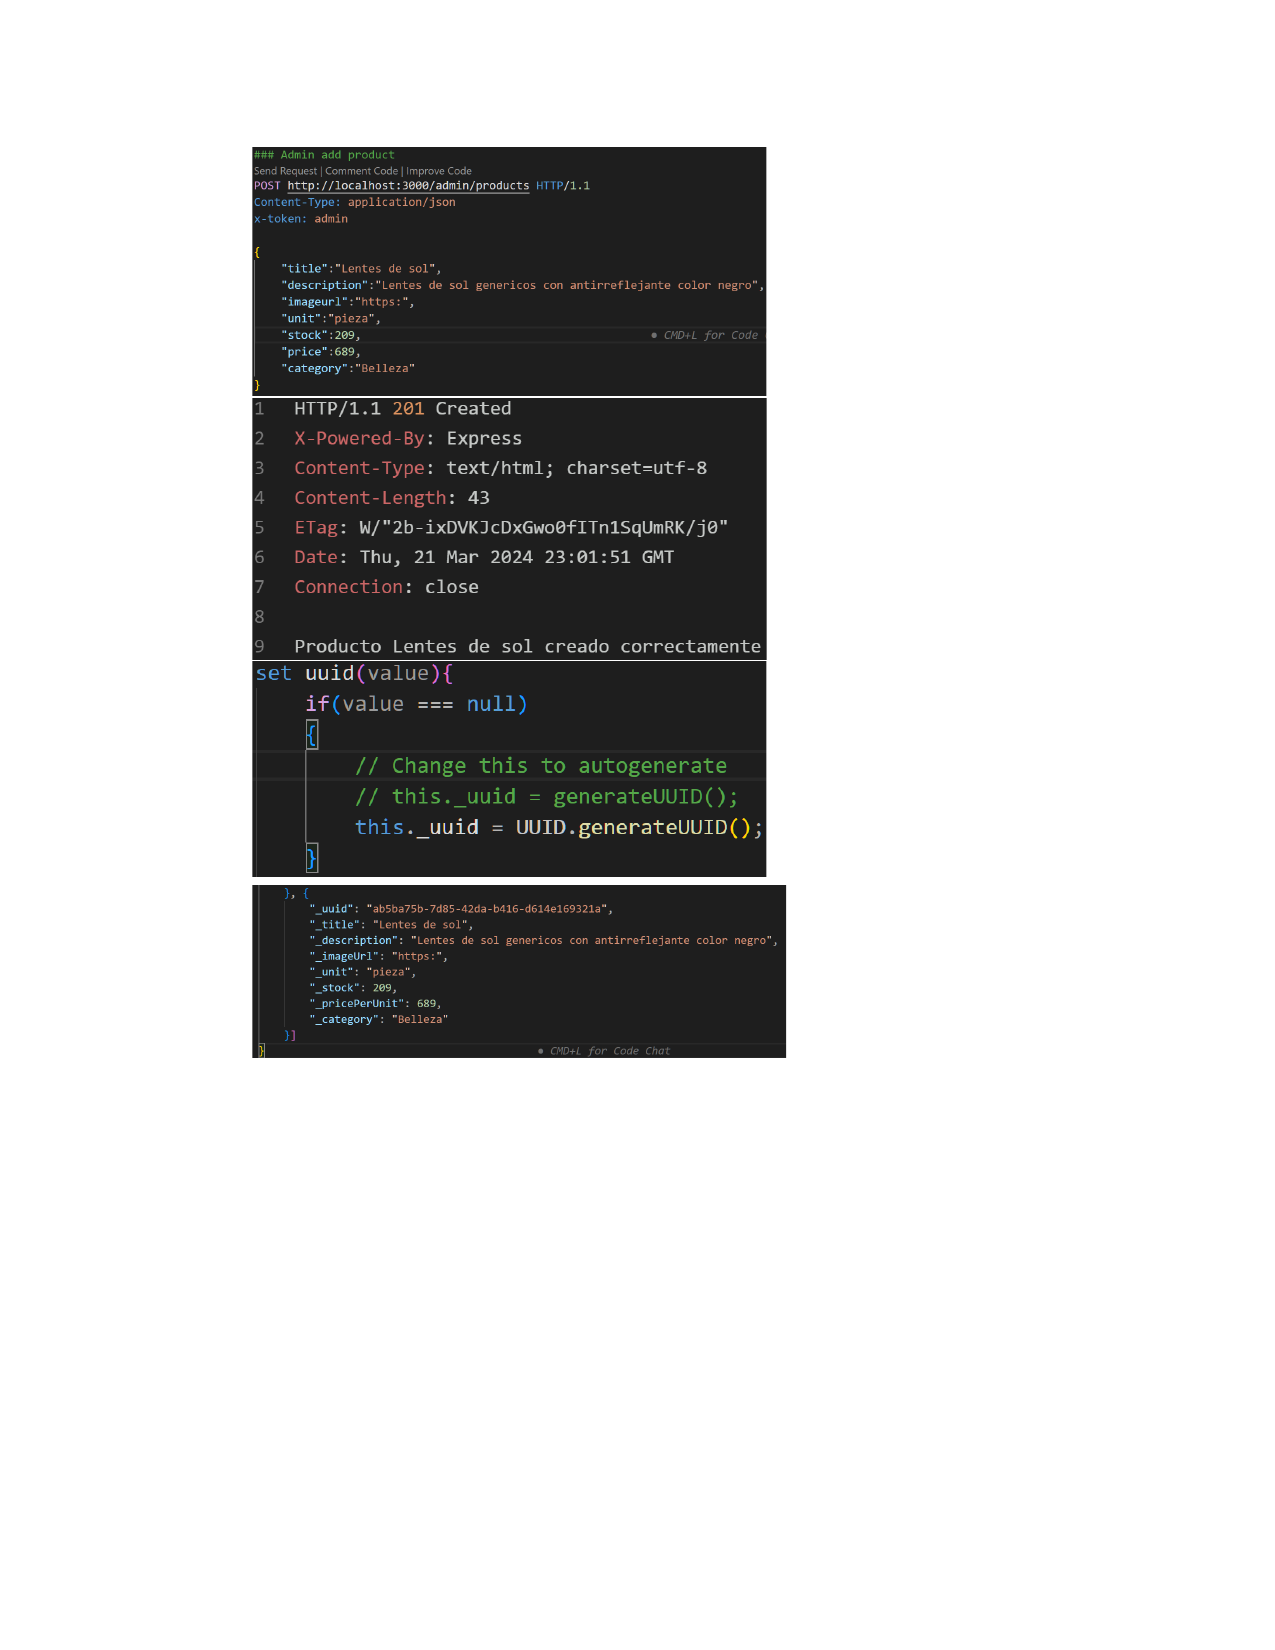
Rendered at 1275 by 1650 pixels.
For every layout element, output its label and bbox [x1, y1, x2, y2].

picture [252, 661, 767, 877]
picture [252, 885, 787, 1058]
picture [252, 147, 767, 396]
picture [252, 398, 767, 660]
